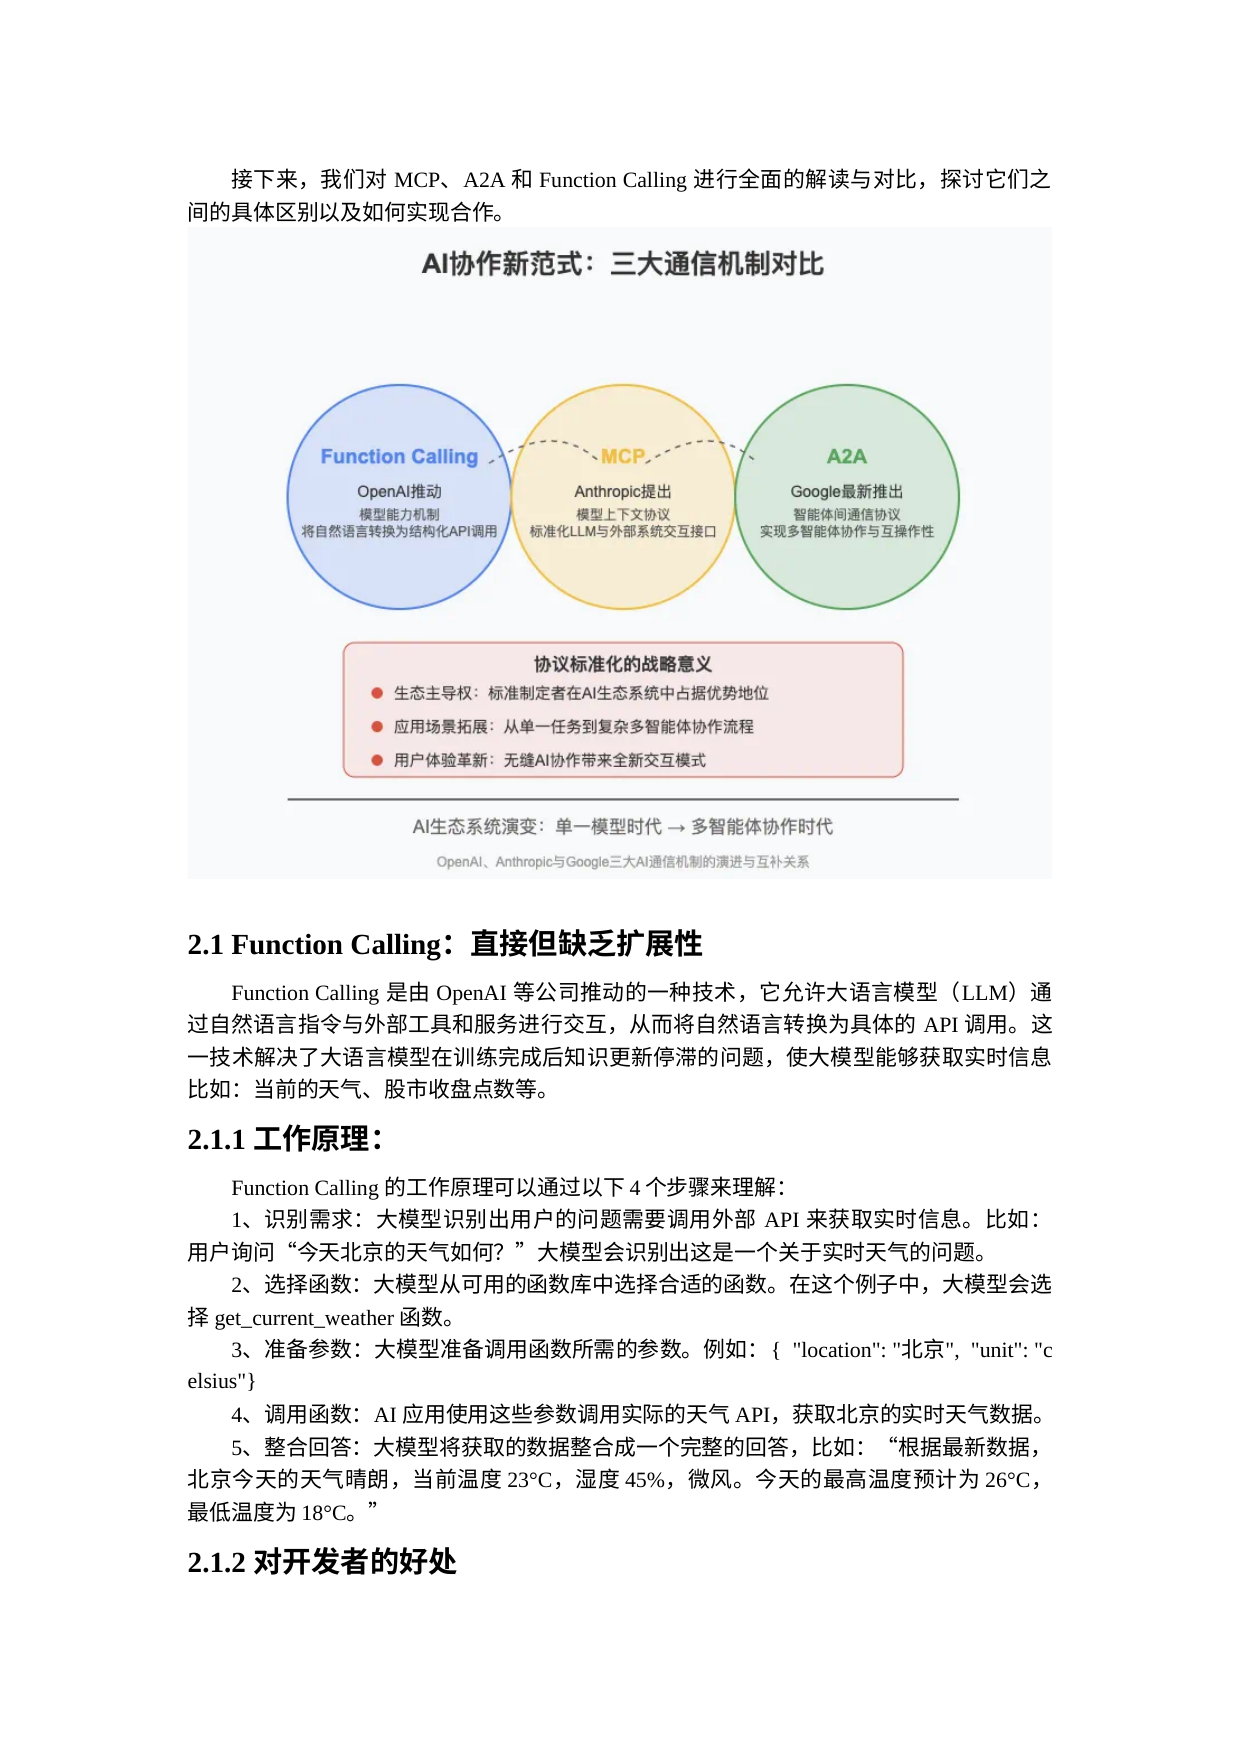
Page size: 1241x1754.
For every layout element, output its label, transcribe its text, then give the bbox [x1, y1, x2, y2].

list 调用函数：AI 应用使用这些参数调用实际的天气 API，获取北京的实时天气数据。 [187, 1397, 1053, 1429]
list 准备参数：大模型准备调用函数所需的参数。例如：{ "location": "北京", "unit": "celsius"} [187, 1332, 1053, 1397]
list 2.1.2 对开发者的好处 [187, 1527, 1053, 1592]
list Function Calling 是由 OpenAI 等公司推动的一种技术，它允许大语言模型（LLM）通过自然语言指令与外部工具和服务进行交互，从而将自然语言转换为具体的 API 调用。这一技术解决了大语言模型在训练完成后知识更新停滞的问题，使大模型能够获取实时信息，比如：当前的天气、股市收盘点数等。 [187, 974, 1053, 1104]
list 5、整合回答：大模型将获取的数据整合成一个完整的回答，比如：“根据最新数据，北京今天的天气晴朗，当前温度23°C，湿度45%，微风。今天的最高温度预计为26°C，最低温度为18°C。” [187, 1429, 1053, 1527]
list 2.1 Function Calling：直接但缺乏扩展性 [187, 909, 1053, 974]
picture [187, 227, 1053, 879]
list 接下来，我们对 MCP、A2A 和 Function Calling 进行全面的解读与对比，探讨它们之间的具体区别以及如何实现合作。 [187, 162, 1053, 227]
list Function Calling 的工作原理可以通过以下4个步骤来理解： [187, 1169, 1053, 1202]
list 选择函数：大模型从可用的函数库中选择合适的函数。在这个例子中，大模型会选择 get_current_weather 函数。 [187, 1267, 1053, 1332]
list 2.1.1 工作原理： [187, 1104, 1053, 1169]
list 识别需求：大模型识别出用户的问题需要调用外部 API 来获取实时信息。比如：用户询问“今天北京的天气如何？”大模型会识别出这是一个关于实时天气的问题。 [187, 1202, 1053, 1267]
